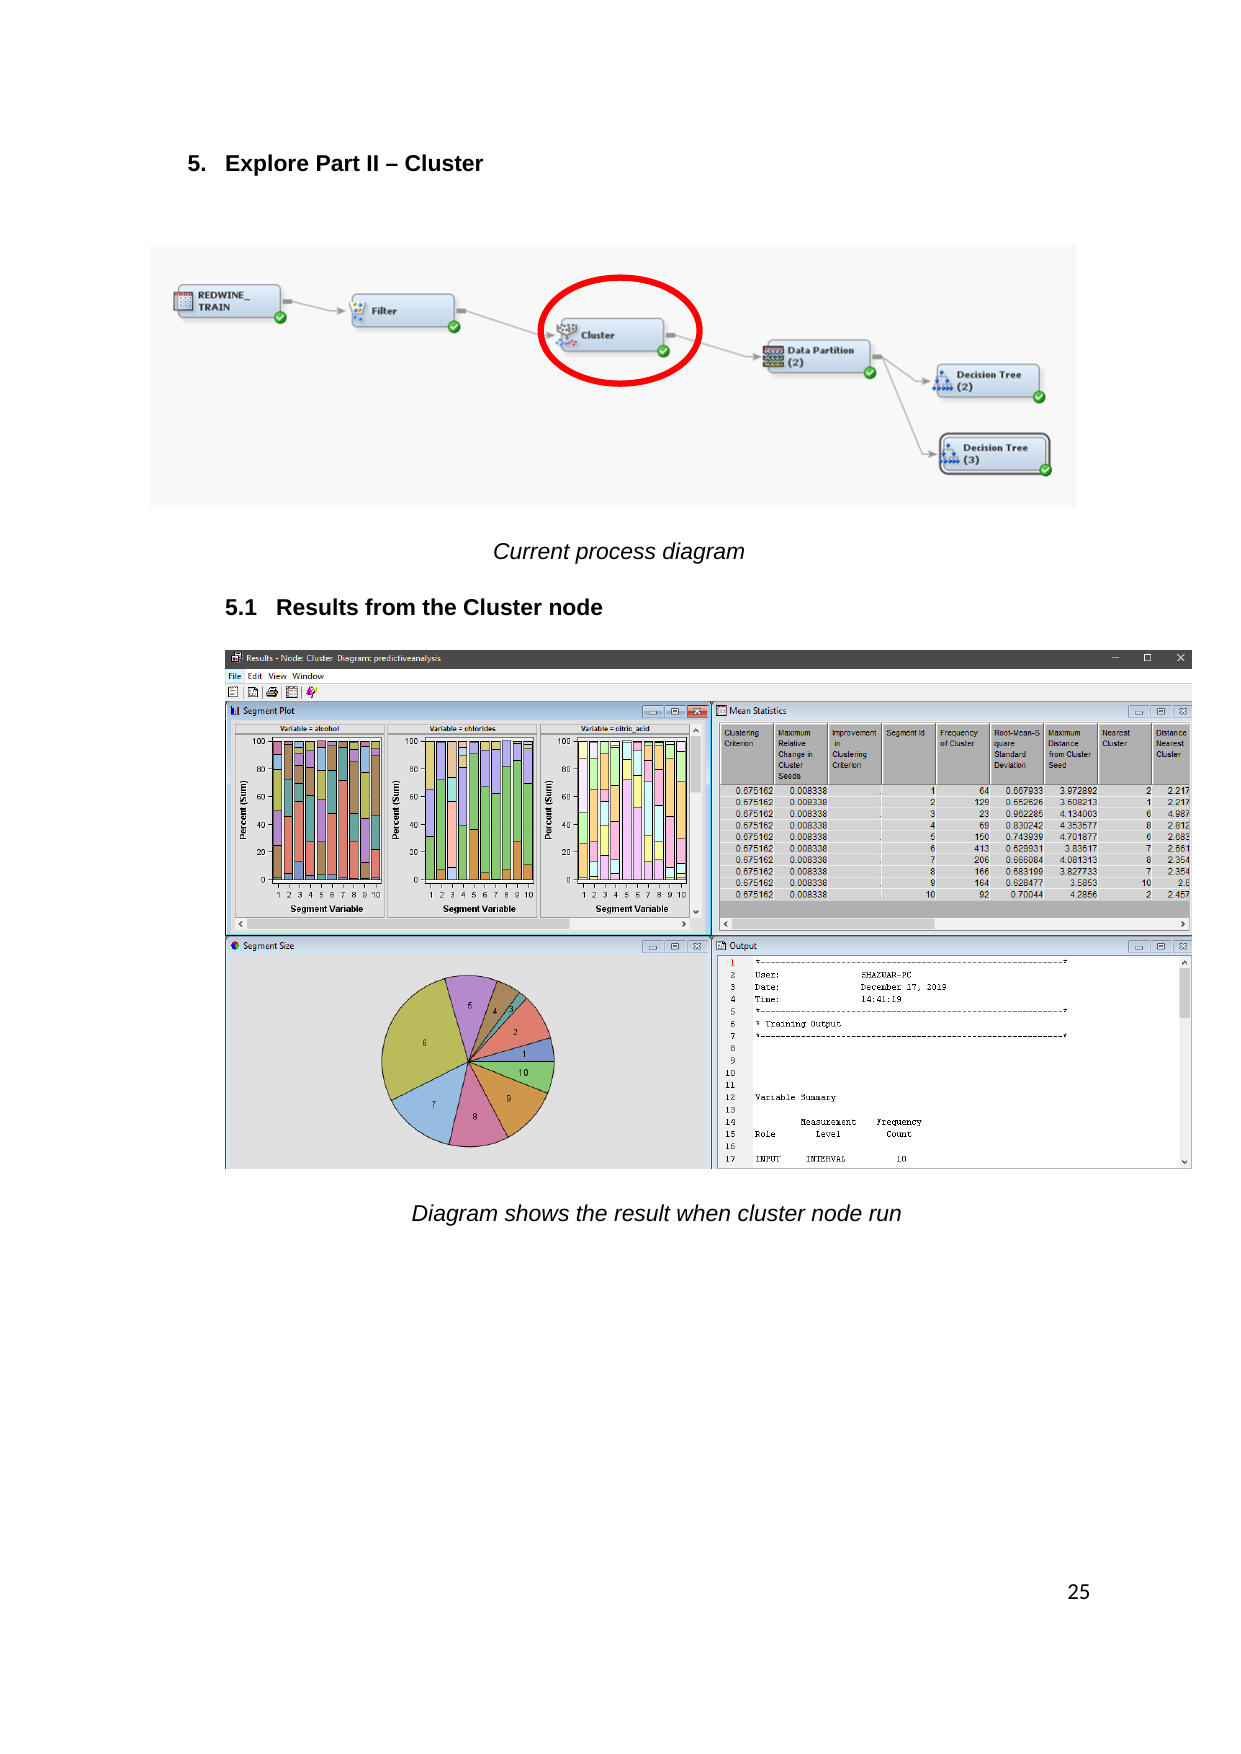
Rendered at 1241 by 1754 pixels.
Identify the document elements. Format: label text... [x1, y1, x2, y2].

picture [225, 650, 1192, 1169]
text 5.1 Results from the Cluster node [150, 594, 1090, 621]
picture [150, 245, 1077, 508]
text Diagram shows the result when cluster node run [150, 1199, 1090, 1226]
list Explore Part II – Cluster [187, 150, 1090, 176]
text Current process diagram [150, 538, 1090, 564]
